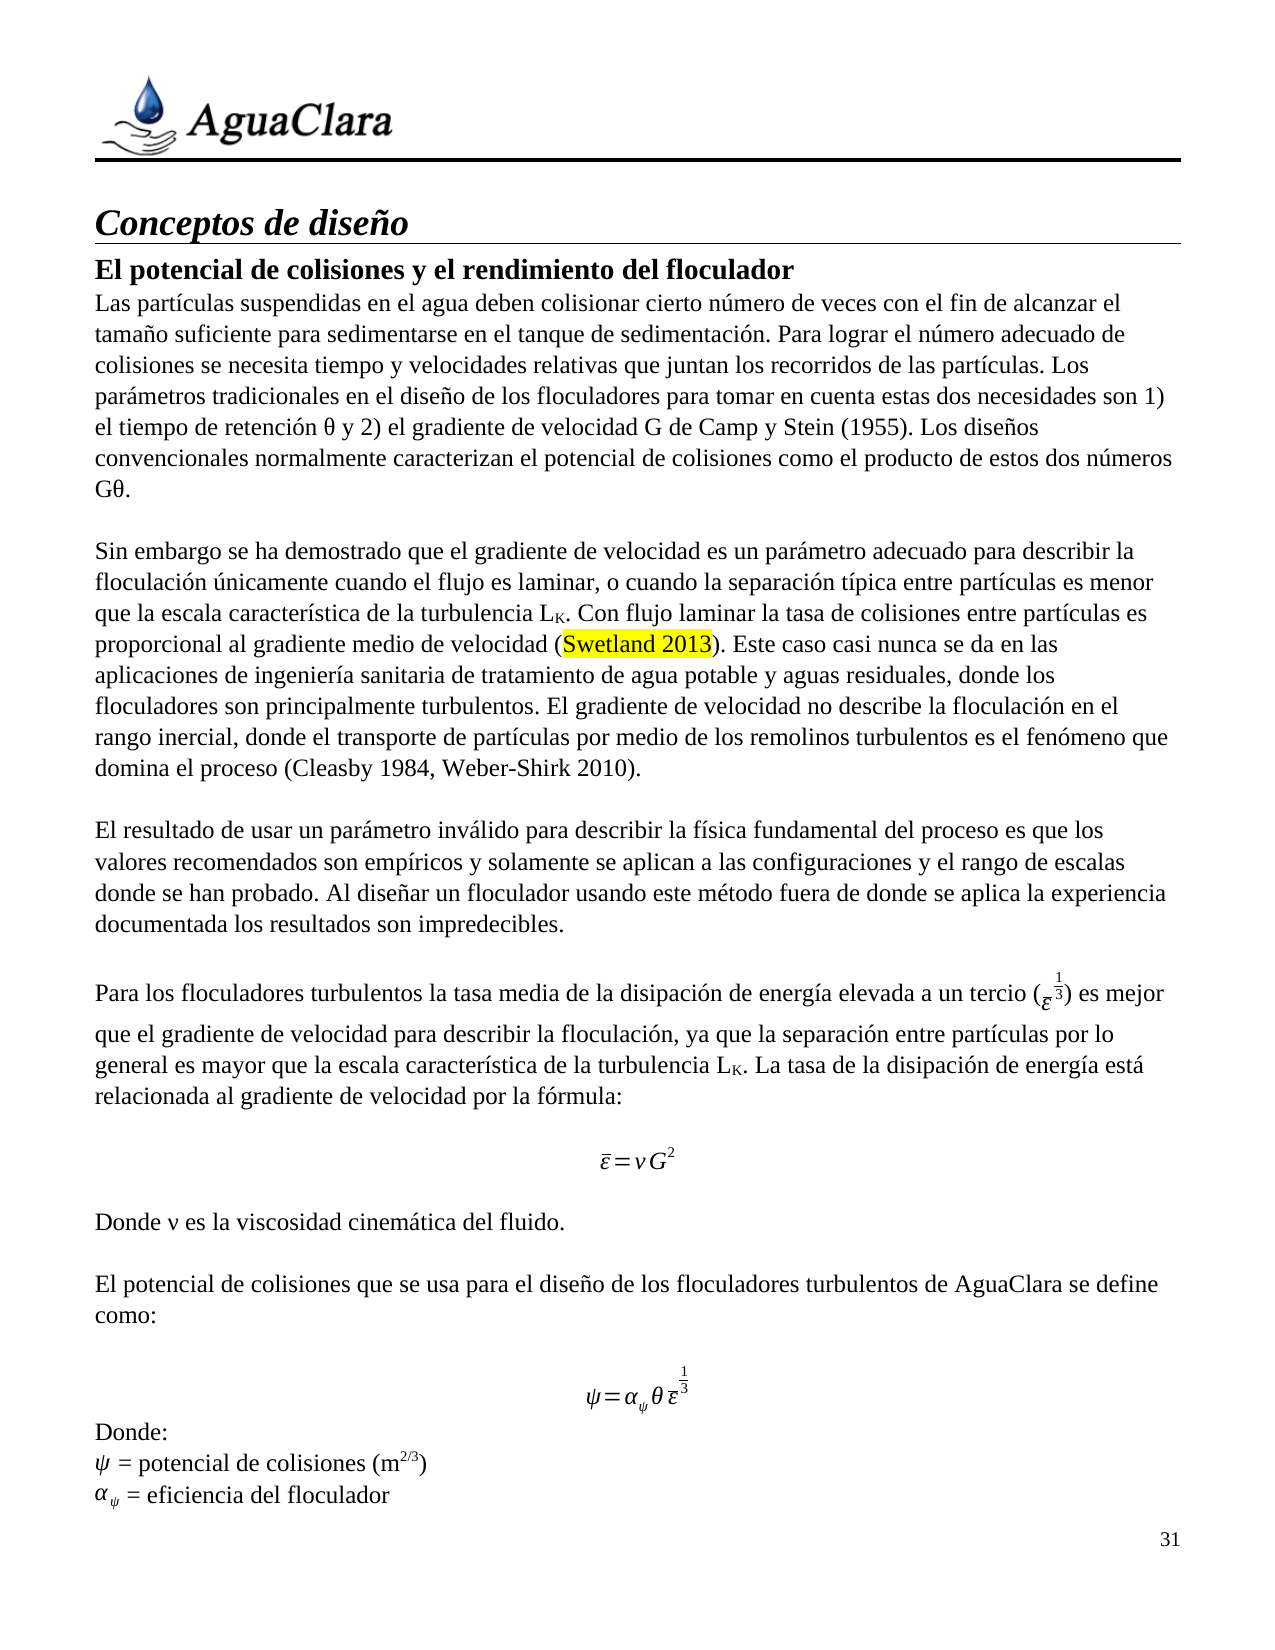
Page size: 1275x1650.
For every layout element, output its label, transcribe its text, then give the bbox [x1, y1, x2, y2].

text Para los floculadores turbulentos la tasa media de la disipación de energía elevada a un tercio () es mejor que el gradiente de velocidad para describir la floculación, ya que la separación entre partículas por lo general es mayor que la escala característica de la turbulencia LK. La tasa de la disipación de energía está relacionada al gradiente de velocidad por la fórmula: [94, 968, 1181, 1110]
picture [94, 75, 412, 158]
text = eficiencia del floculador [94, 1479, 1181, 1510]
text Donde ν es la viscosidad cinemática del fluido. [94, 1207, 1181, 1236]
text = potencial de colisiones (m2/3) [94, 1448, 1181, 1477]
text Sin embargo se ha demostrado que el gradiente de velocidad es un parámetro adecuado para describir la floculación únicamente cuando el flujo es laminar, o cuando la separación típica entre partículas es menor que la escala característica de la turbulencia LK. Con flujo laminar la tasa de colisiones entre partículas es proporcional al gradiente medio de velocidad (Swetland 2013). Este caso casi nunca se da en las aplicaciones de ingeniería sanitaria de tratamiento de agua potable y aguas residuales, donde los floculadores son principalmente turbulentos. El gradiente de velocidad no describe la floculación en el rango inercial, donde el transporte de partículas por medio de los remolinos turbulentos es el fenómeno que domina el proceso (Cleasby 1984, Weber-Shirk 2010). [94, 536, 1181, 782]
text Las partículas suspendidas en el agua deben colisionar cierto número de veces con el fin de alcanzar el tamaño suficiente para sedimentarse en el tanque de sedimentación. Para lograr el número adecuado de colisiones se necesita tiempo y velocidades relativas que juntan los recorridos de las partículas. Los parámetros tradicionales en el diseño de los floculadores para tomar en cuenta estas dos necesidades son 1) el tiempo de retención θ y 2) el gradiente de velocidad G de Camp y Stein (1955). Los diseños convencionales normalmente caracterizan el potencial de colisiones como el producto de estos dos números Gθ. [94, 288, 1181, 503]
text El resultado de usar un parámetro inválido para describir la física fundamental del proceso es que los valores recomendados son empíricos y solamente se aplican a las configuraciones y el rango de escalas donde se han probado. Al diseñar un floculador usando este método fuera de donde se aplica la experiencia documentada los resultados son impredecibles. [94, 816, 1181, 937]
text El potencial de colisiones que se usa para el diseño de los floculadores turbulentos de AguaClara se define como: [94, 1269, 1181, 1329]
subtitle El potencial de colisiones y el rendimiento del floculador [94, 252, 1181, 285]
subtitle Conceptos de diseño [94, 200, 1181, 244]
text Donde: [94, 1417, 1181, 1446]
